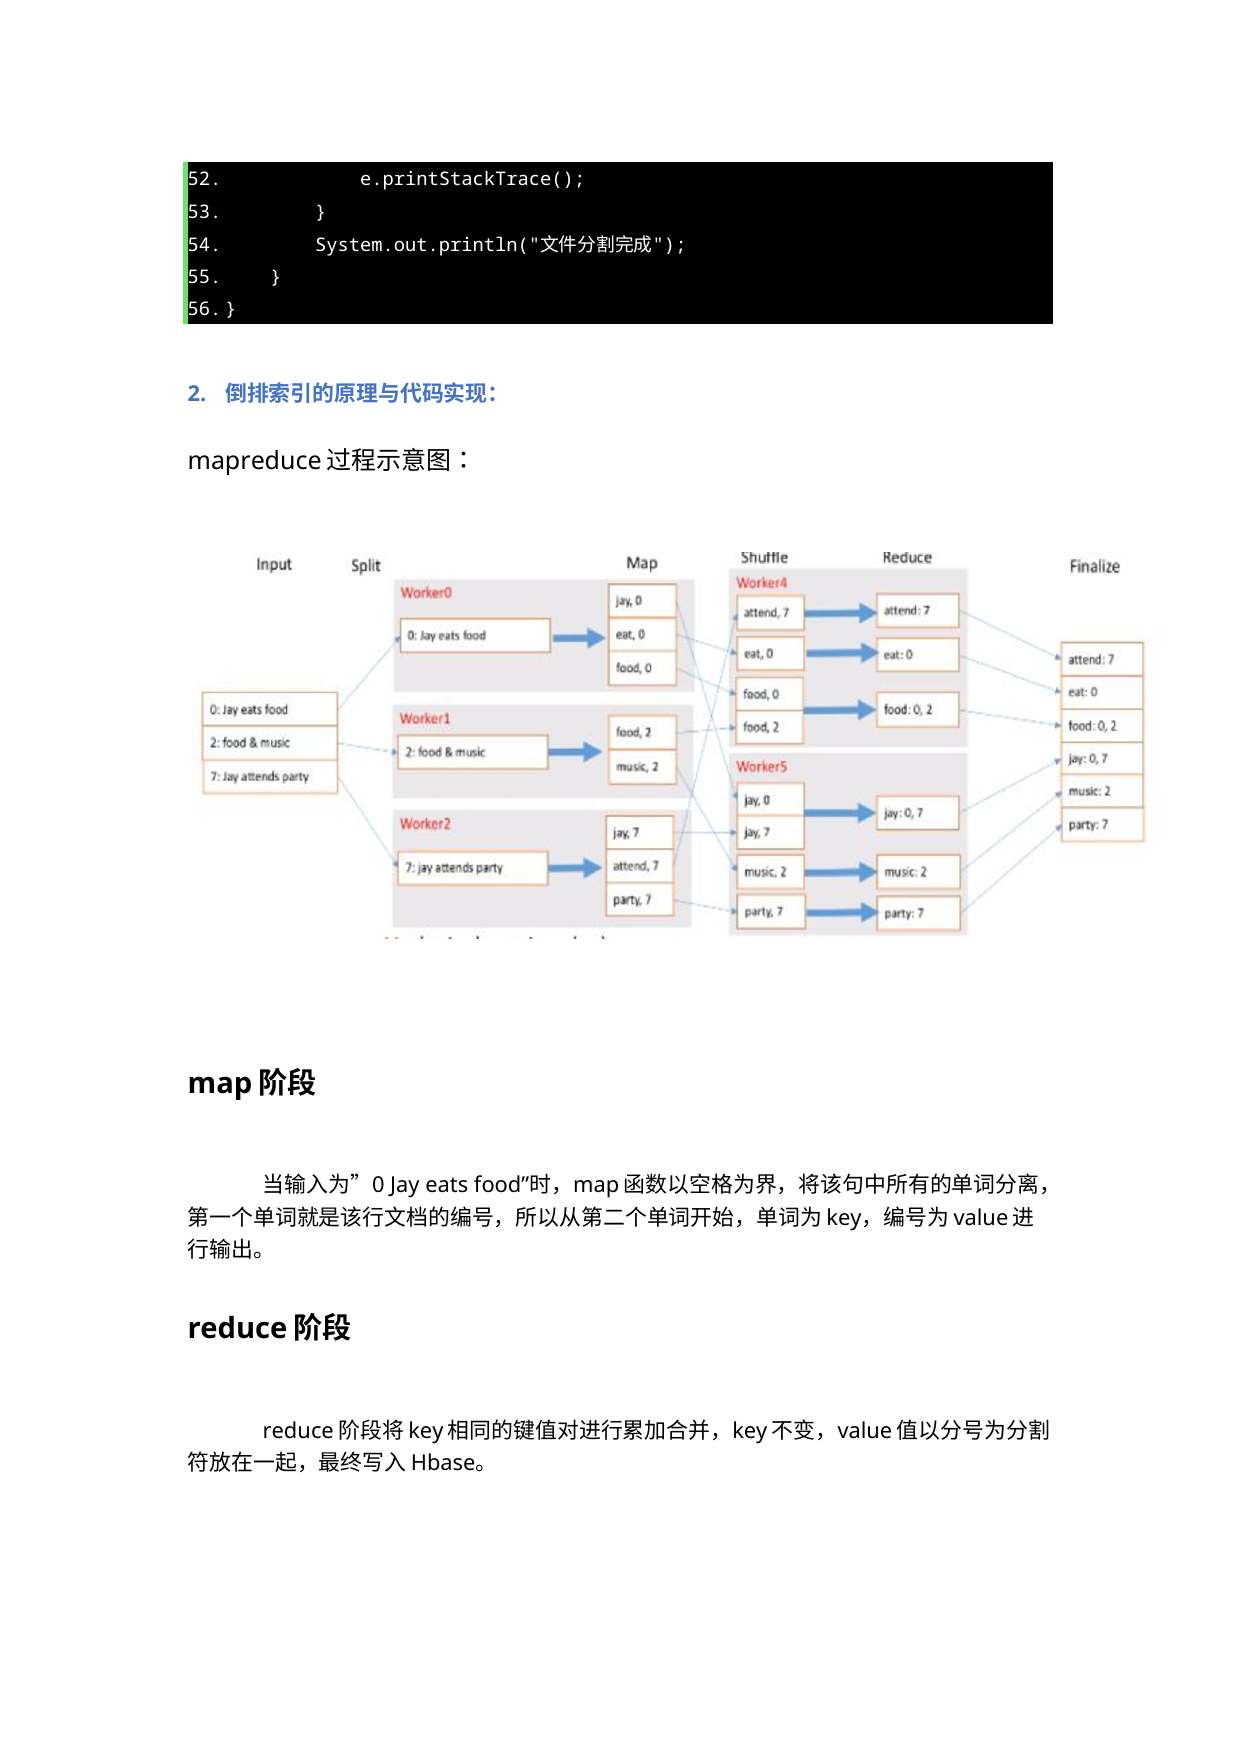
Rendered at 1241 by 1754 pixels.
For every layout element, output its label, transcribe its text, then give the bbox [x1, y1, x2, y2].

list } [188, 292, 1053, 324]
text mapreduce过程示意图： [187, 427, 1053, 492]
subtitle map阶段 [187, 1048, 1053, 1113]
list System.out.println("文件分割完成"); [188, 227, 1053, 259]
text 当输入为”0 Jay eats food”时，map函数以空格为界，将该句中所有的单词分离，第一个单词就是该行文档的编号，所以从第二个单词开始，单词为key，编号为value进行输出。 [187, 1167, 1053, 1264]
subtitle reduce阶段 [187, 1294, 1053, 1359]
text reduce阶段将key相同的键值对进行累加合并，key不变，value值以分号为分割符放在一起，最终写入Hbase。 [187, 1413, 1053, 1478]
list e.printStackTrace(); [188, 162, 1053, 194]
list } [188, 194, 1053, 227]
picture [187, 524, 1171, 952]
subtitle 倒排索引的原理与代码实现： [187, 376, 1053, 408]
list } [188, 259, 1053, 292]
